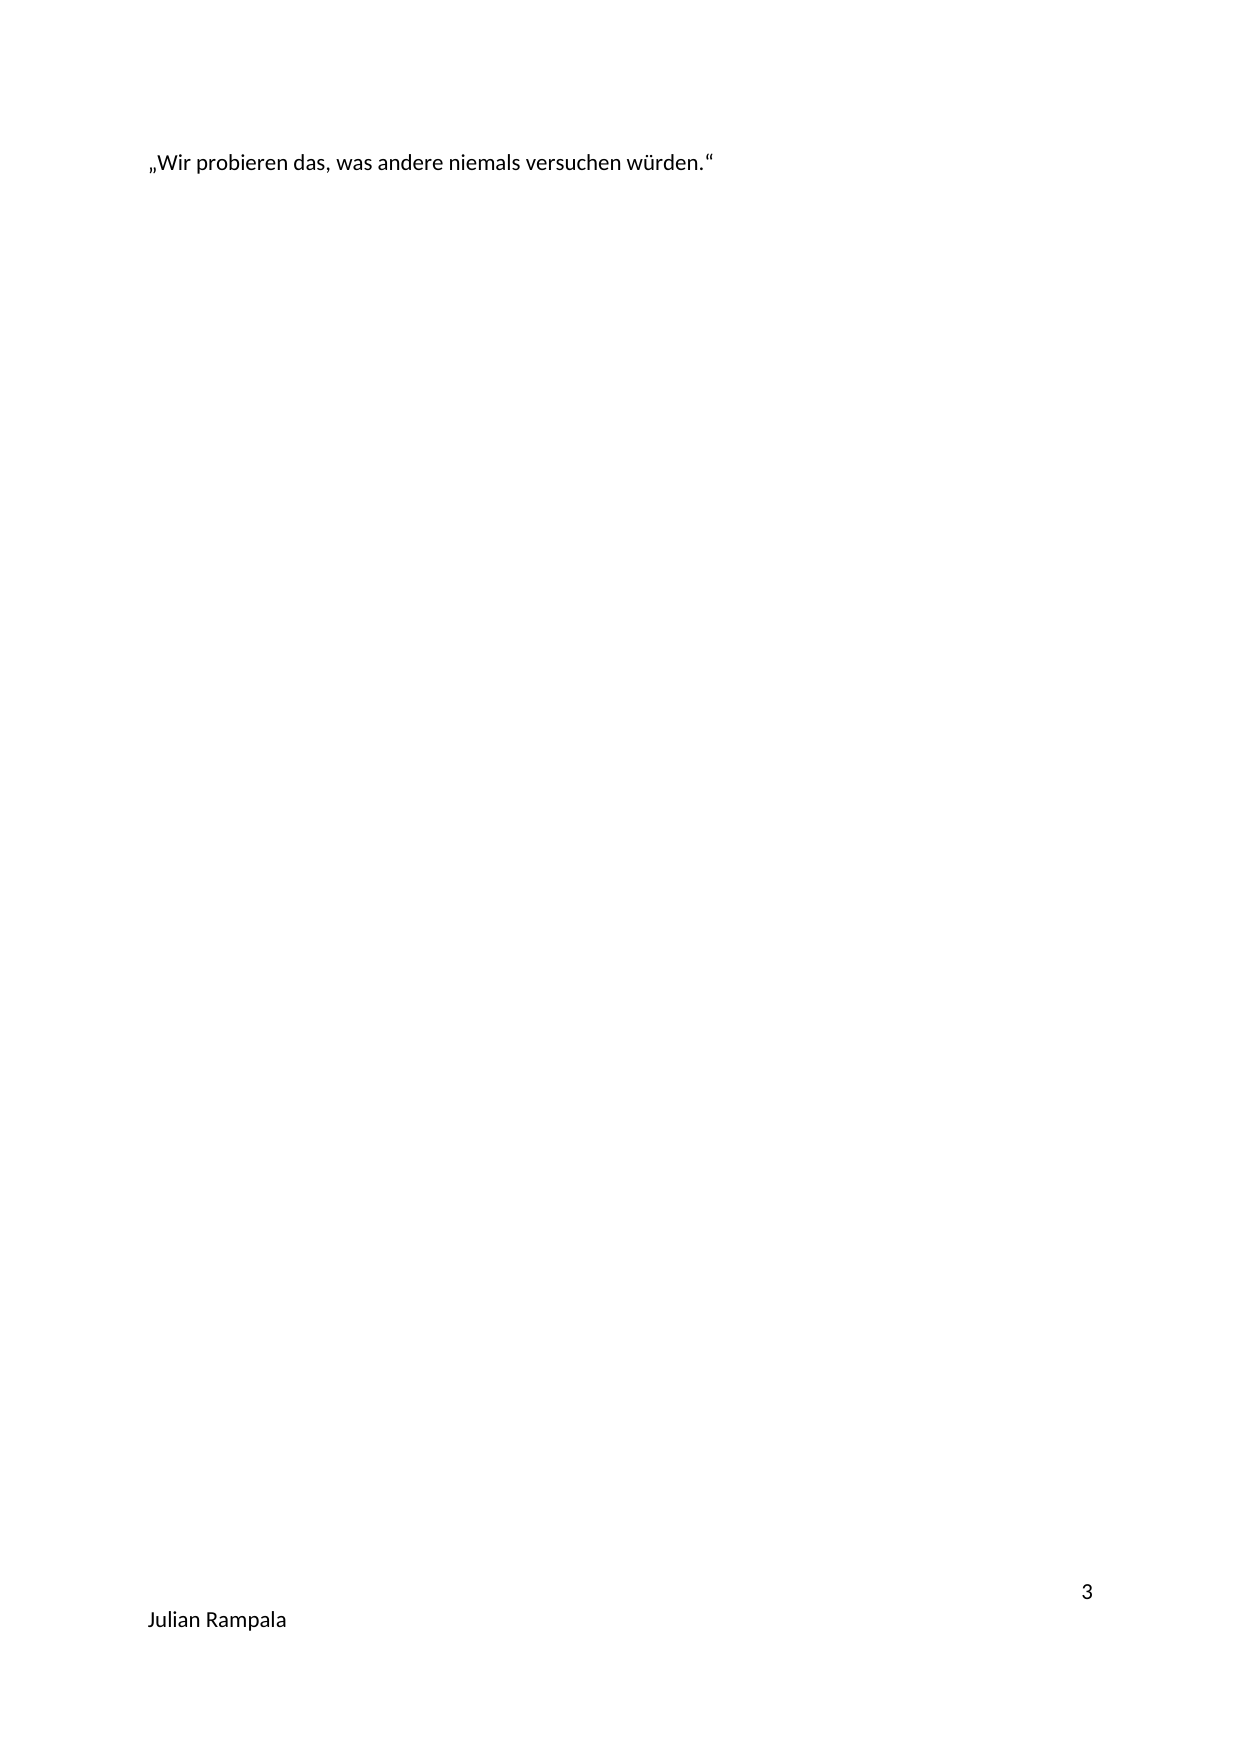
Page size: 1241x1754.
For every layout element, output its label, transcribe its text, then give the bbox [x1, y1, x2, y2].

text „Wir probieren das, was andere niemals versuchen würden.“ [148, 148, 1093, 176]
